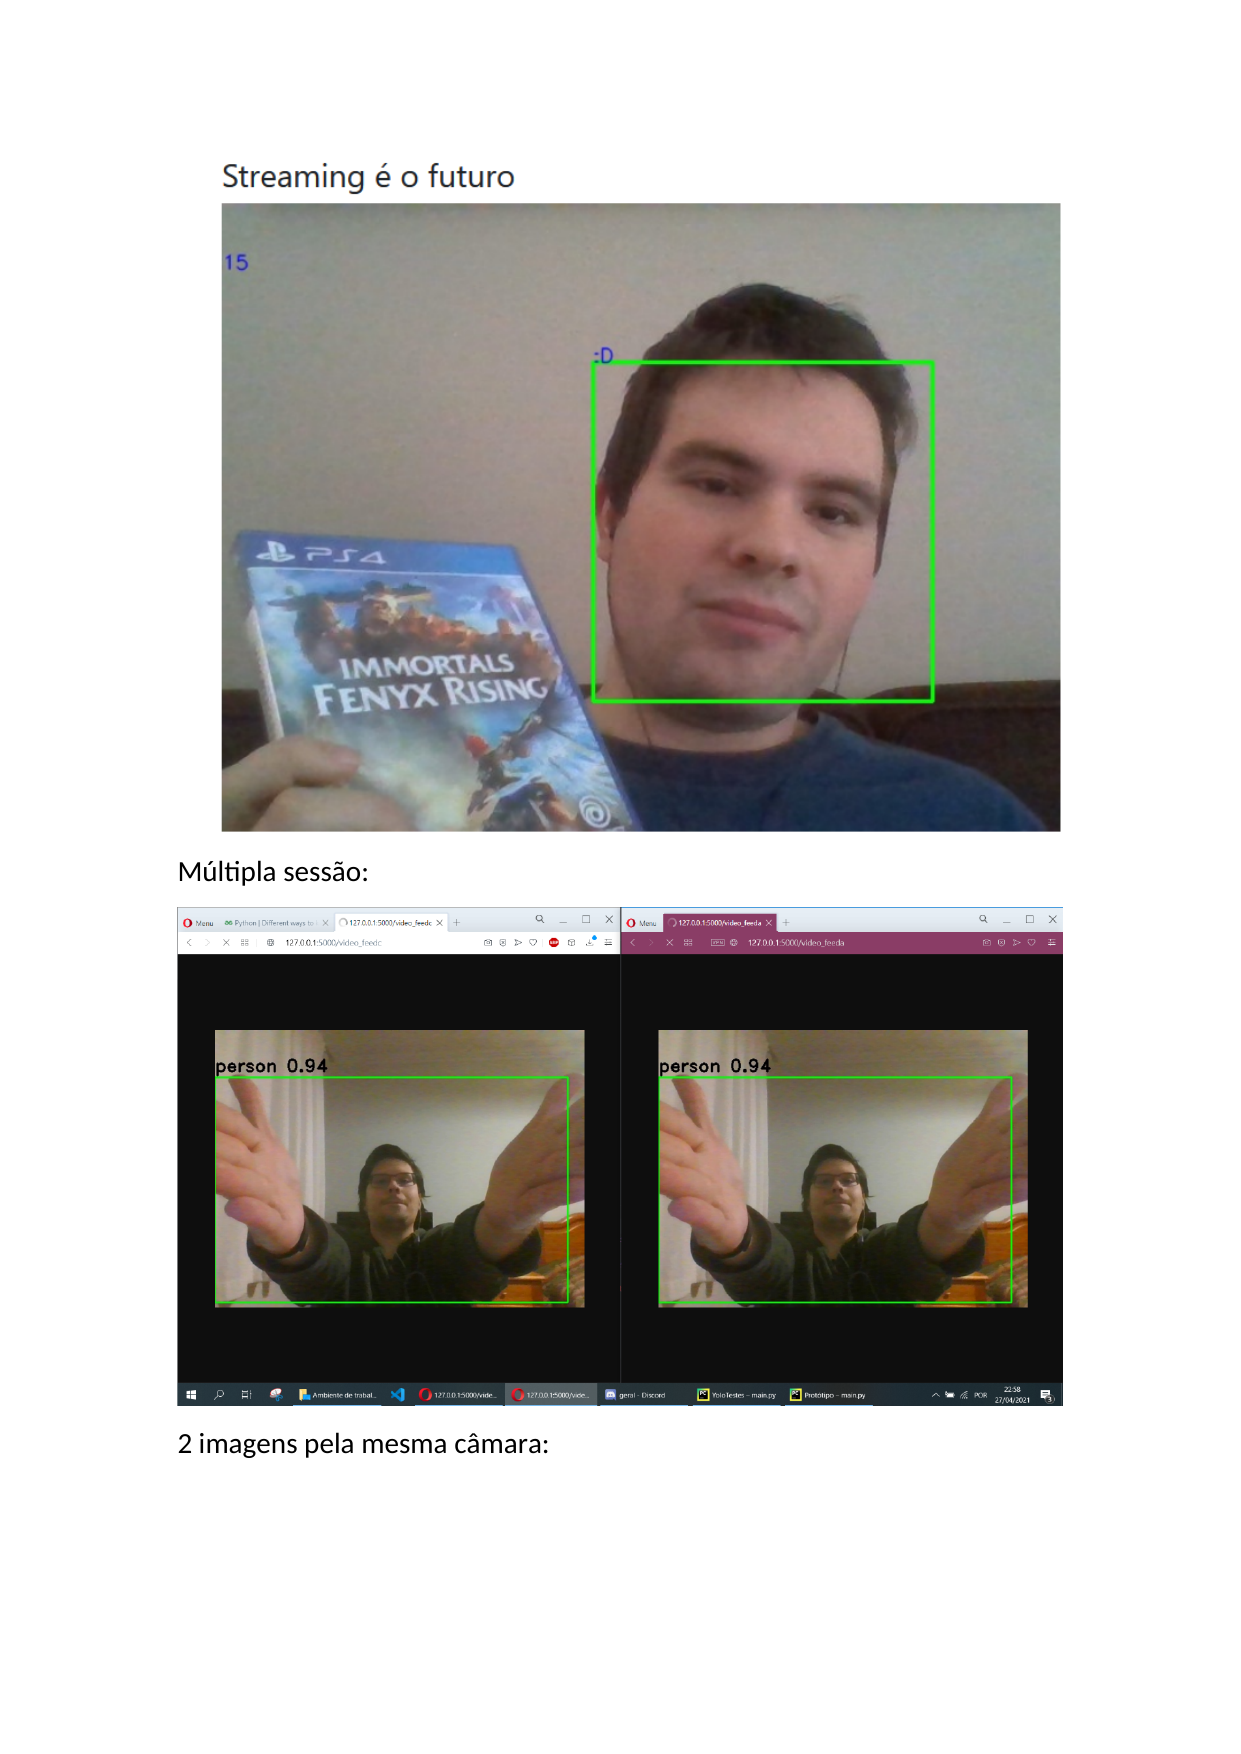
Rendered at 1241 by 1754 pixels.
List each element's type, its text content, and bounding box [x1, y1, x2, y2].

text Múltipla sessão: [177, 853, 1063, 888]
text 2 imagens pela mesma câmara: [177, 1425, 1063, 1461]
picture [177, 907, 1063, 1406]
picture [177, 147, 1063, 834]
